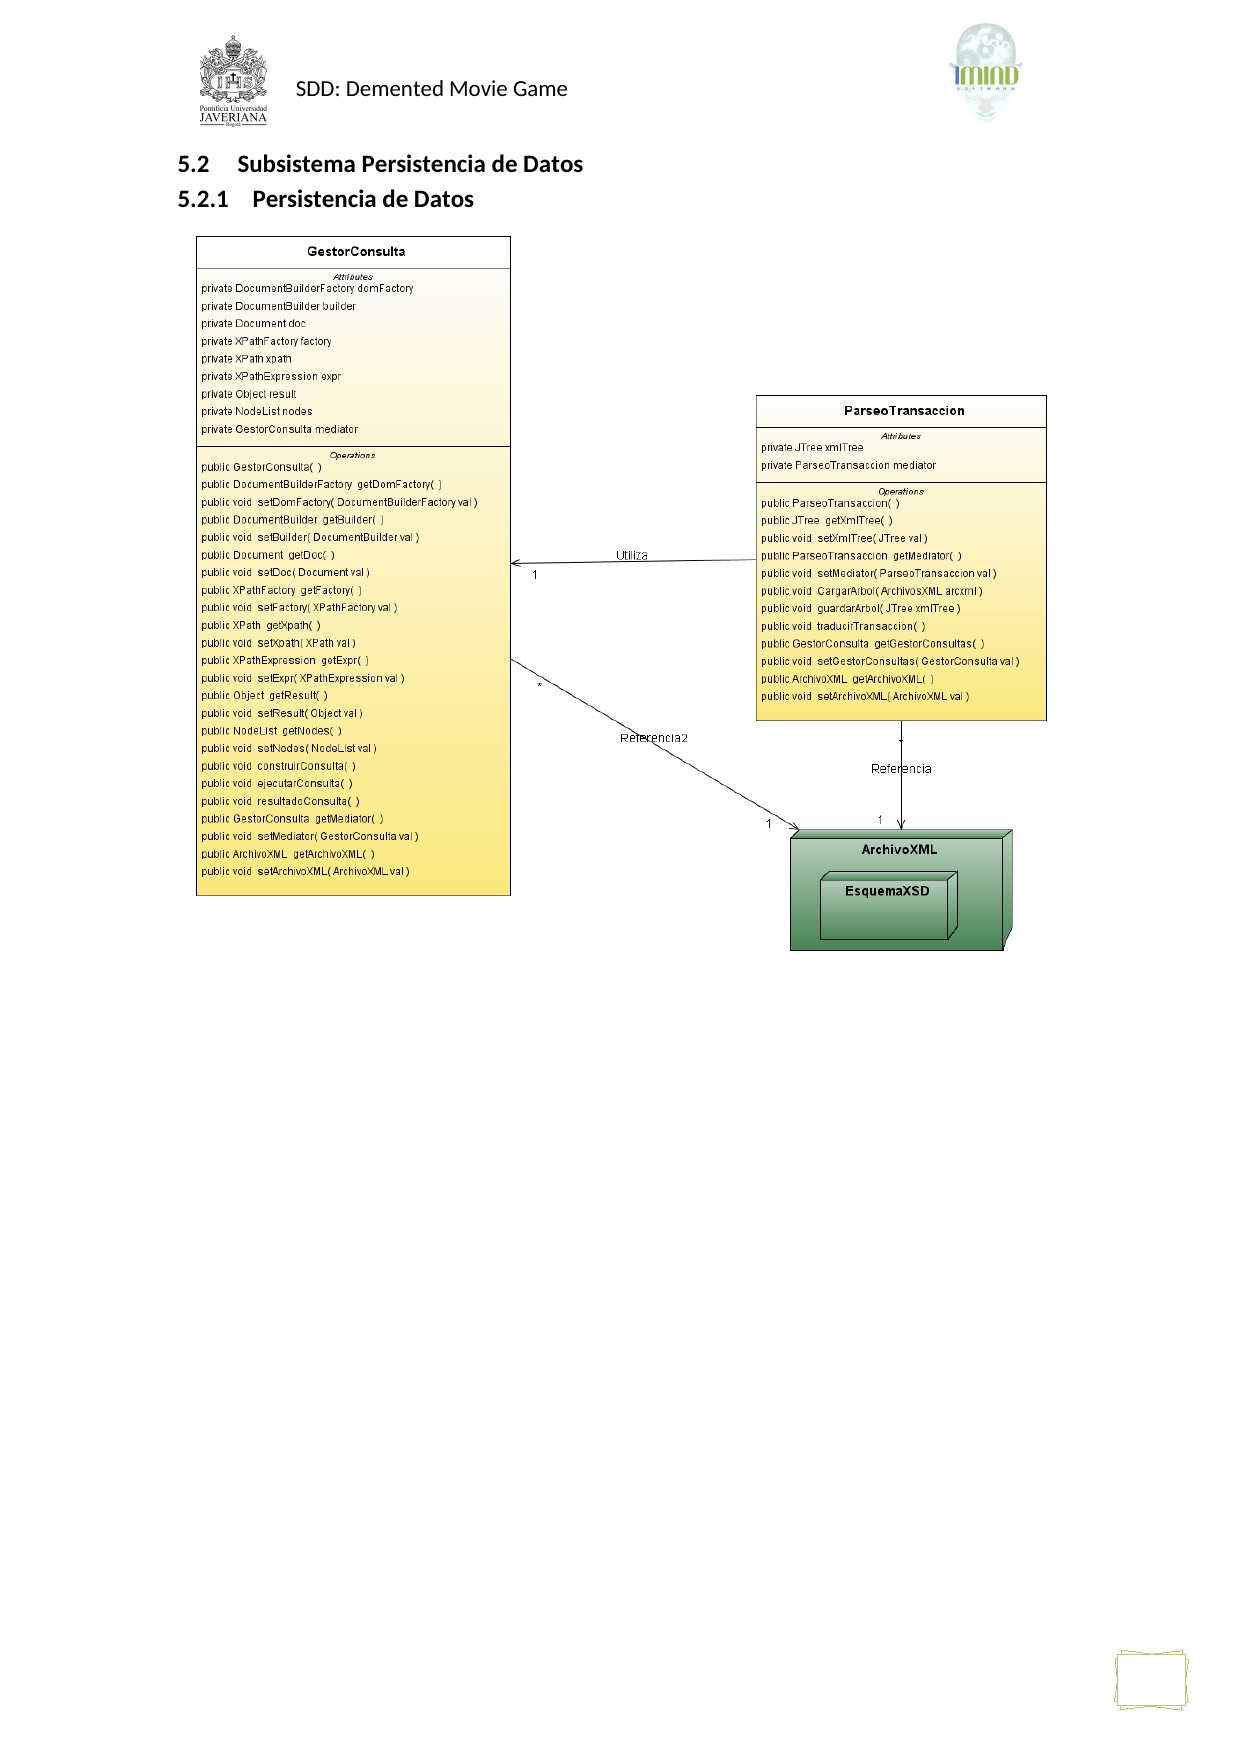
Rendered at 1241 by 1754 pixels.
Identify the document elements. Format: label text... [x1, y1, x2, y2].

list Subsistema Persistencia de Datos [177, 148, 1063, 178]
picture [948, 23, 1029, 127]
list Persistencia de Datos [177, 183, 1063, 213]
picture [200, 35, 267, 127]
picture [177, 217, 1063, 968]
